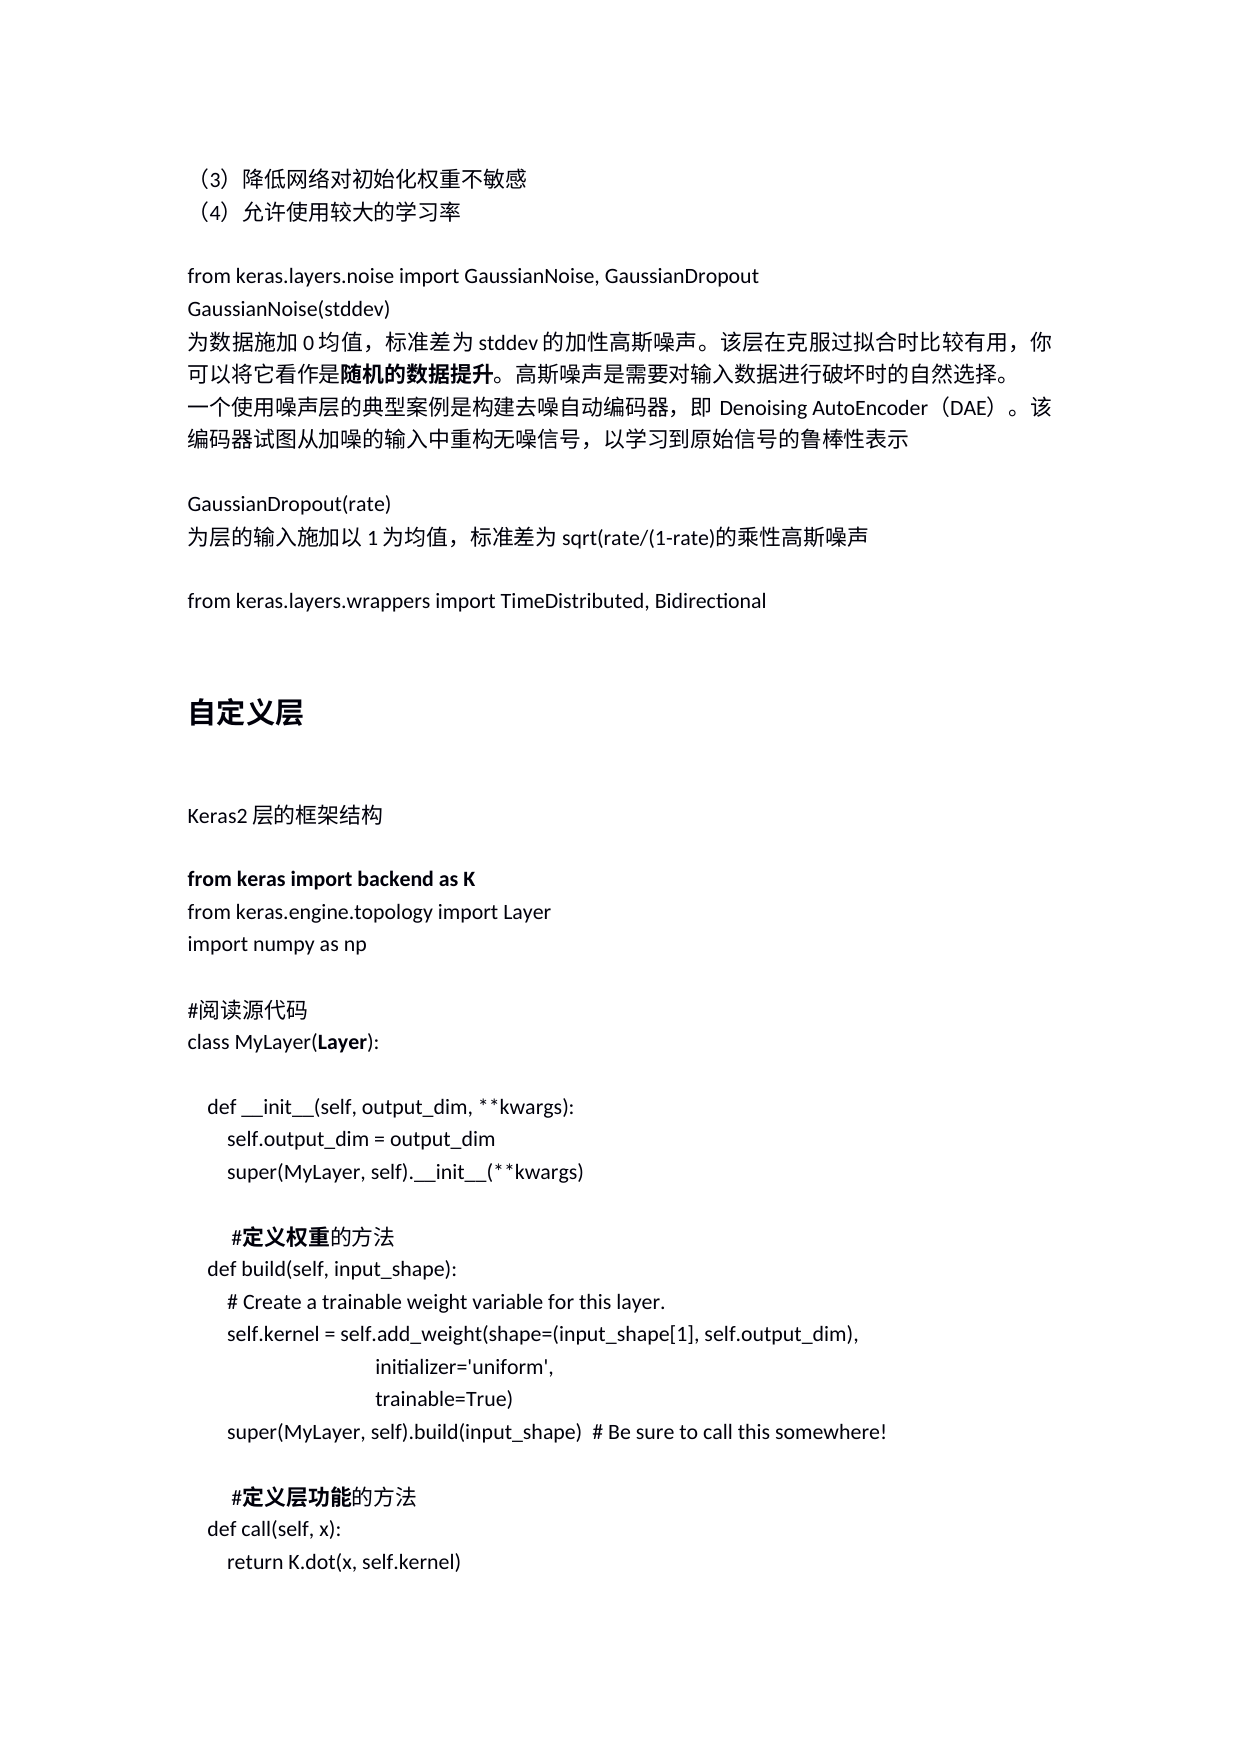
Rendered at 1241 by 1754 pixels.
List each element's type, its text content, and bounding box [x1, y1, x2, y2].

text GaussianDropout(rate) [187, 487, 1053, 519]
text #定义层功能的方法 [187, 1480, 1053, 1512]
text super(MyLayer, self).__init__(**kwargs) [187, 1155, 1053, 1187]
text self.kernel = self.add_weight(shape=(input_shape[1], self.output_dim), [187, 1317, 1053, 1350]
text self.output_dim = output_dim [187, 1122, 1053, 1155]
text def build(self, input_shape): [187, 1252, 1053, 1285]
text class MyLayer(Layer): [187, 1025, 1053, 1057]
text from keras.layers.noise import GaussianNoise, GaussianDropout [187, 259, 1053, 292]
text #定义权重的方法 [187, 1220, 1053, 1252]
text import numpy as np [187, 927, 1053, 960]
text 为层的输入施加以1为均值，标准差为sqrt(rate/(1-rate)的乘性高斯噪声 [187, 519, 1053, 552]
text def call(self, x): [187, 1512, 1053, 1545]
text def __init__(self, output_dim, **kwargs): [187, 1090, 1053, 1122]
subtitle 自定义层 [187, 679, 1053, 744]
text （4）允许使用较大的学习率 [187, 194, 1053, 227]
text super(MyLayer, self).build(input_shape) # Be sure to call this somewhere! [187, 1415, 1053, 1447]
text from keras.layers.wrappers import TimeDistributed, Bidirectional [187, 584, 1053, 617]
text initializer='uniform', [187, 1350, 1053, 1382]
text #阅读源代码 [187, 992, 1053, 1025]
text return K.dot(x, self.kernel) [187, 1545, 1053, 1577]
text from keras import backend as K [187, 862, 1053, 895]
text Keras2层的框架结构 [187, 797, 1053, 830]
text from keras.engine.topology import Layer [187, 895, 1053, 927]
text trainable=True) [187, 1382, 1053, 1415]
text （3）降低网络对初始化权重不敏感 [187, 162, 1053, 194]
text # Create a trainable weight variable for this layer. [187, 1285, 1053, 1317]
text GaussianNoise(stddev) [187, 292, 1053, 324]
text 为数据施加0均值，标准差为stddev的加性高斯噪声。该层在克服过拟合时比较有用，你可以将它看作是随机的数据提升。高斯噪声是需要对输入数据进行破坏时的自然选择。 [187, 324, 1053, 389]
text 一个使用噪声层的典型案例是构建去噪自动编码器，即Denoising AutoEncoder（DAE）。该编码器试图从加噪的输入中重构无噪信号，以学习到原始信号的鲁棒性表示 [187, 389, 1053, 454]
